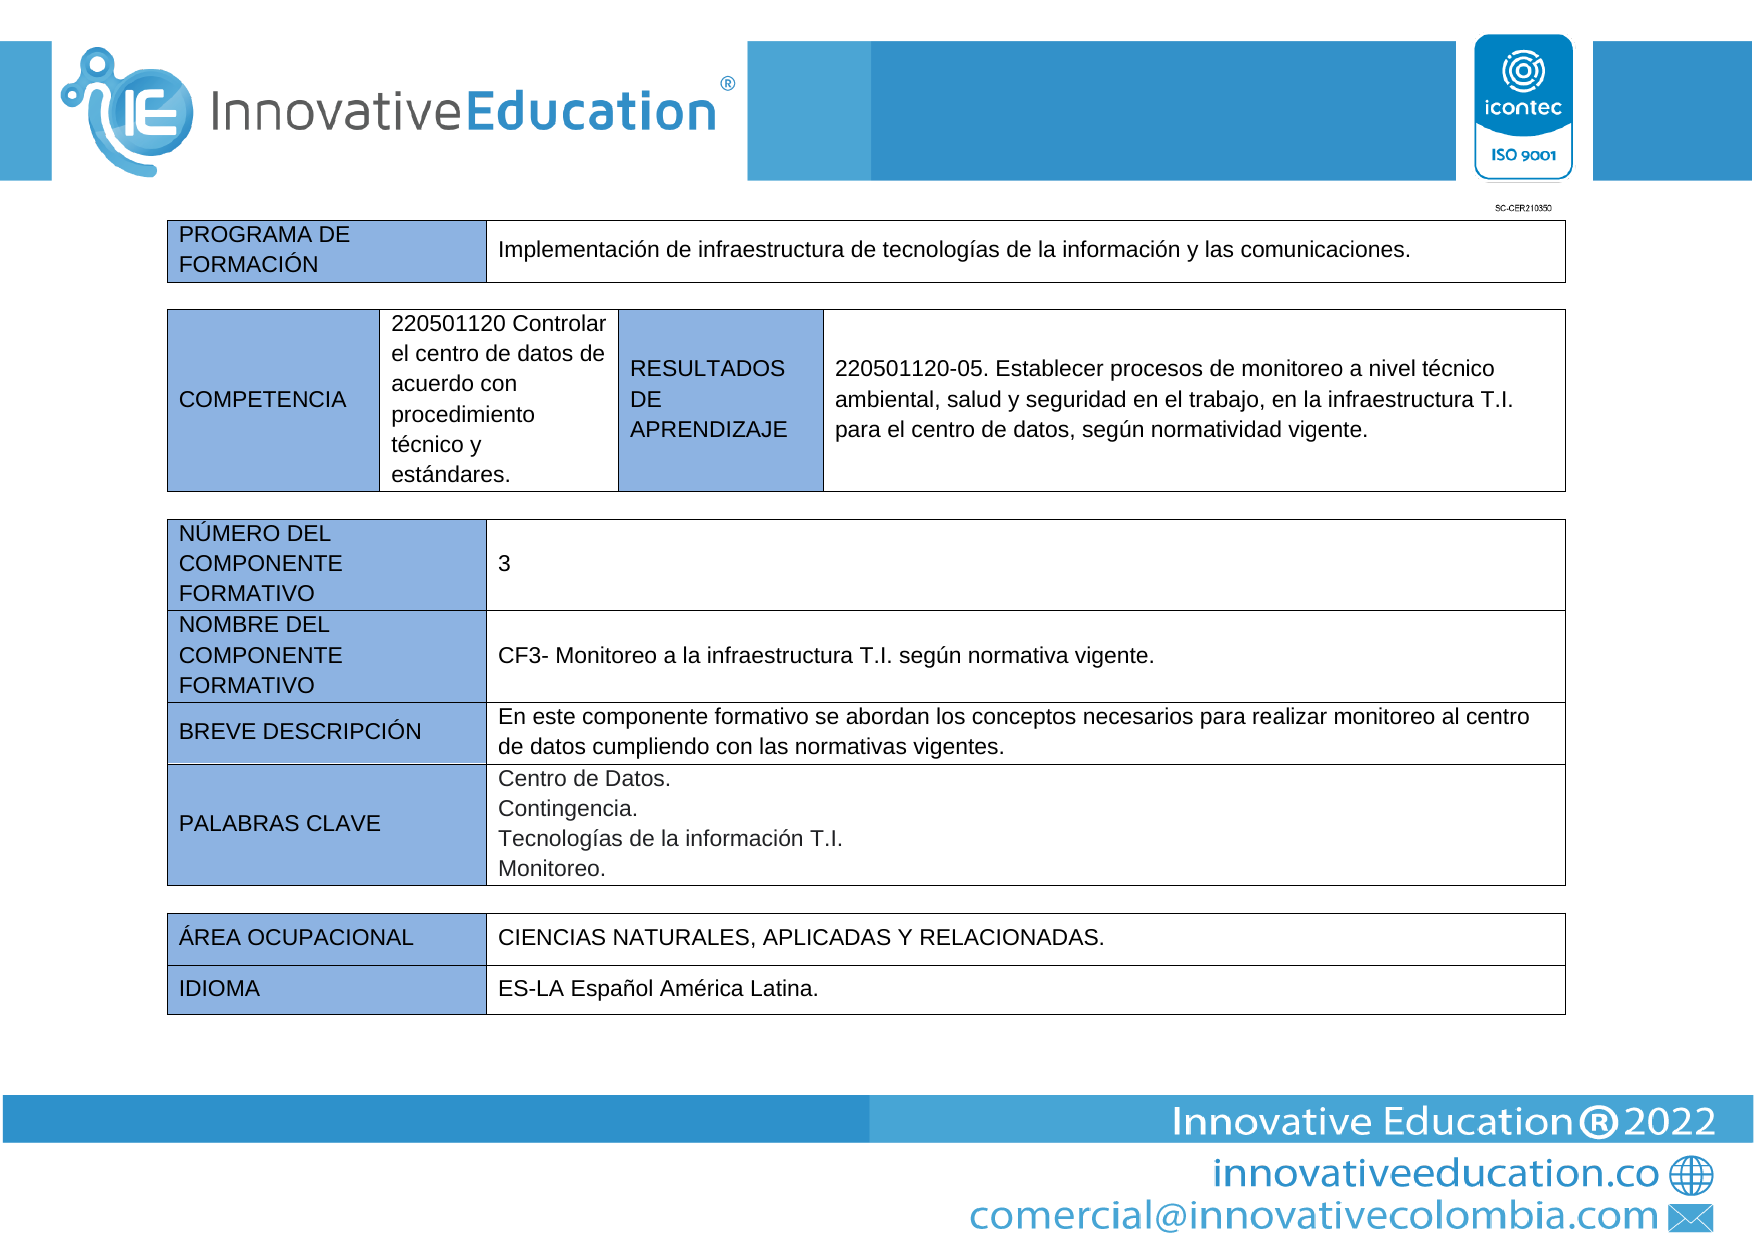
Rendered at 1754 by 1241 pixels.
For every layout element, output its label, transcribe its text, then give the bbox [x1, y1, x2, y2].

table_cell PALABRAS CLAVE [168, 765, 486, 885]
picture [0, 28, 1456, 194]
table_header Implementación de infraestructura de tecnologías de la información y las comunicaciones. [487, 221, 1565, 282]
table_header PROGRAMA DE FORMACIÓN [168, 221, 486, 282]
table_cell ES-LA Español América Latina. [487, 966, 1565, 1014]
table_cell Centro de Datos. Contingencia. Tecnologías de la información T.I. Monitoreo. [487, 765, 1565, 885]
table_header RESULTADOS DE APRENDIZAJE [619, 310, 823, 491]
table_header 3 [487, 520, 1565, 610]
table_header ÁREA OCUPACIONAL [168, 914, 486, 965]
table_header 220501120-05. Establecer procesos de monitoreo a nivel técnico ambiental, salud y seguridad en el trabajo, en la infraestructura T.I. para el centro de datos, según normatividad vigente. [824, 310, 1565, 491]
picture [1593, 28, 1752, 194]
table_header CIENCIAS NATURALES, APLICADAS Y RELACIONADAS. [487, 914, 1565, 965]
table_cell NOMBRE DEL COMPONENTE FORMATIVO [168, 611, 486, 702]
table_cell CF3- Monitoreo a la infraestructura T.I. según normativa vigente. [487, 611, 1565, 702]
table_header COMPETENCIA [168, 310, 379, 491]
table_cell IDIOMA [168, 966, 486, 1014]
table_header NÚMERO DEL COMPONENTE FORMATIVO [168, 520, 486, 610]
picture [1471, 32, 1576, 214]
table_cell BREVE DESCRIPCIÓN [168, 703, 486, 763]
picture [2, 1093, 1754, 1239]
table_cell En este componente formativo se abordan los conceptos necesarios para realizar monitoreo al centro de datos cumpliendo con las normativas vigentes. [487, 703, 1565, 763]
table_header 220501120 Controlar el centro de datos de acuerdo con procedimiento técnico y estándares. [380, 310, 618, 491]
